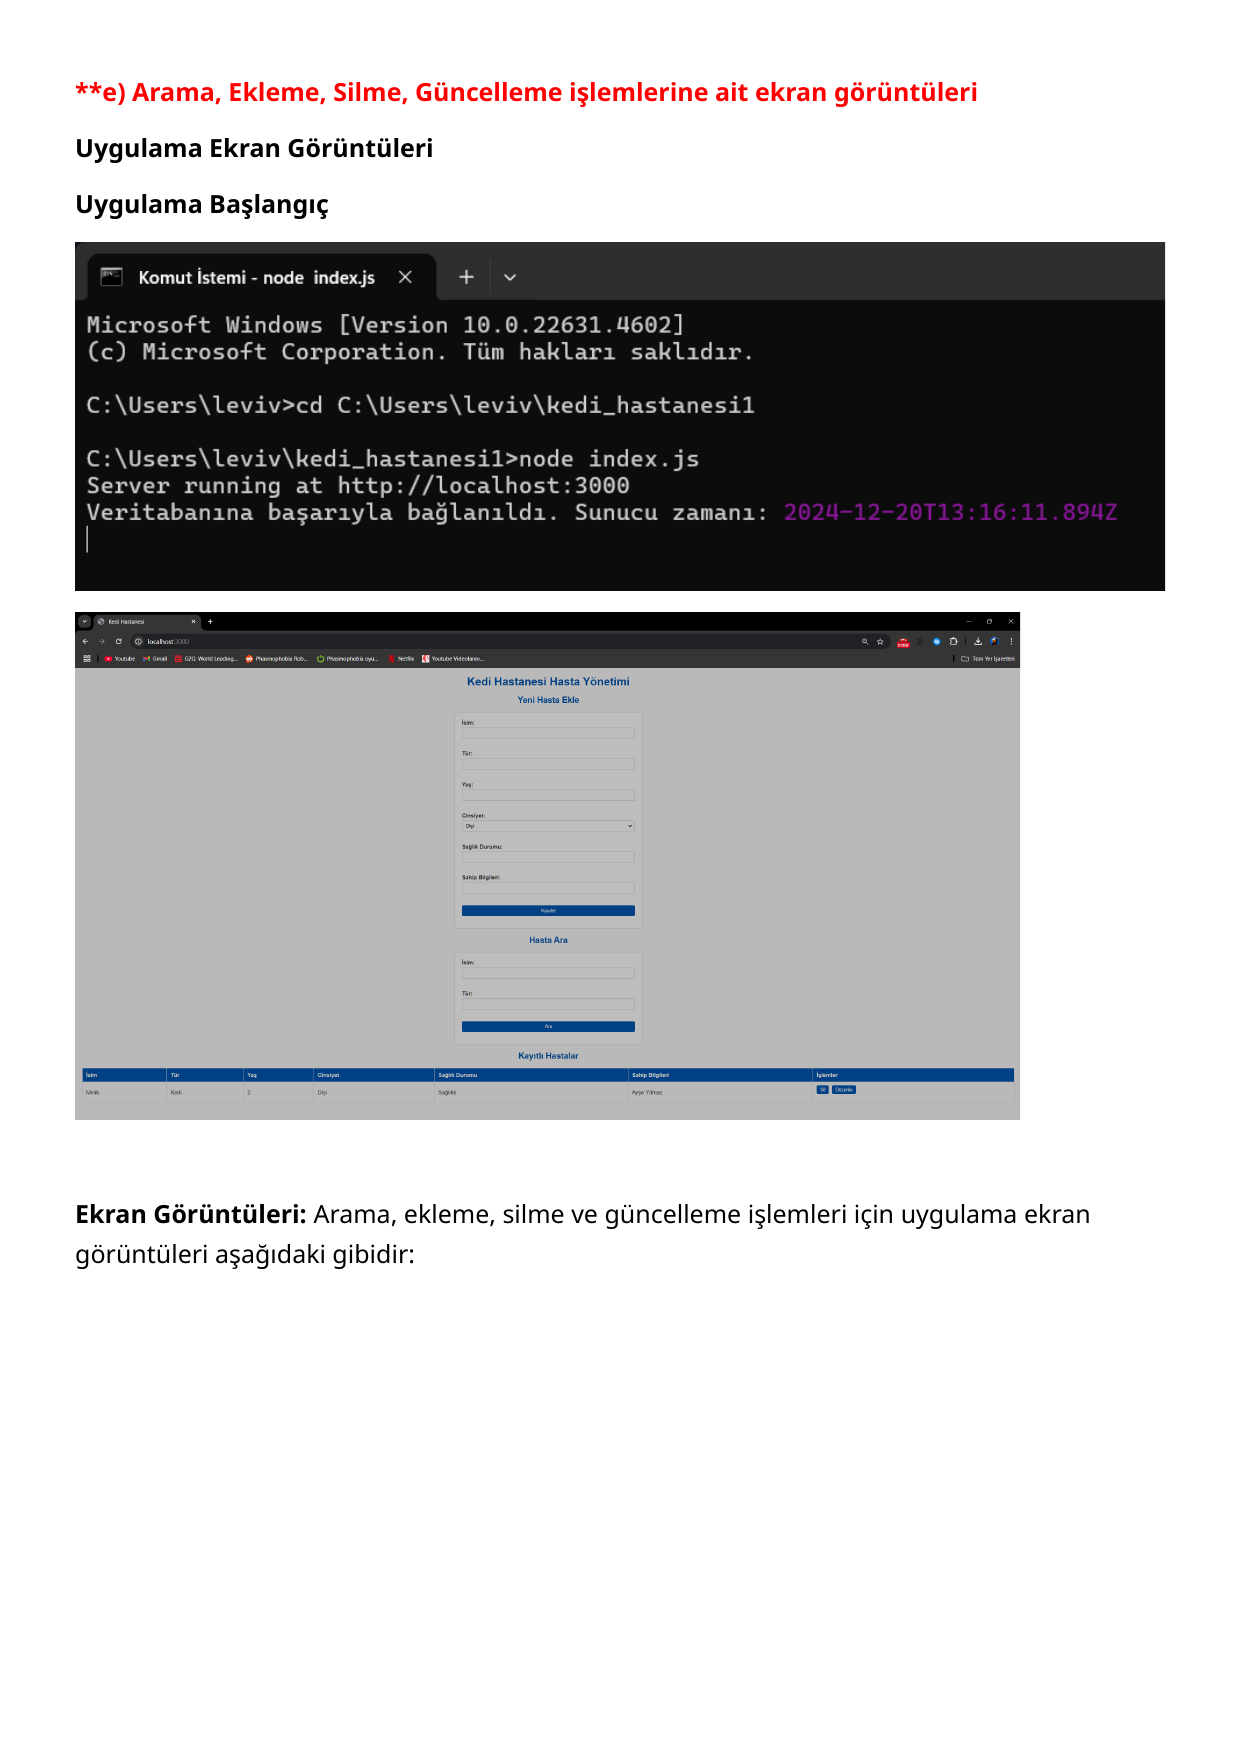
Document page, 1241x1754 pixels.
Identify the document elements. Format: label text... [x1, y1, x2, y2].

text Uygulama Ekran Görüntüleri [75, 131, 1165, 165]
picture [75, 612, 1021, 1120]
text Ekran Görüntüleri: Arama, ekleme, silme ve güncelleme işlemleri için uygulama ekran görüntüleri aşağıdaki gibidir: [75, 1197, 1165, 1270]
text Uygulama Başlangıç [75, 187, 1165, 221]
picture [75, 242, 1166, 591]
text **e) Arama, Ekleme, Silme, Güncelleme işlemlerine ait ekran görüntüleri [75, 75, 1165, 109]
